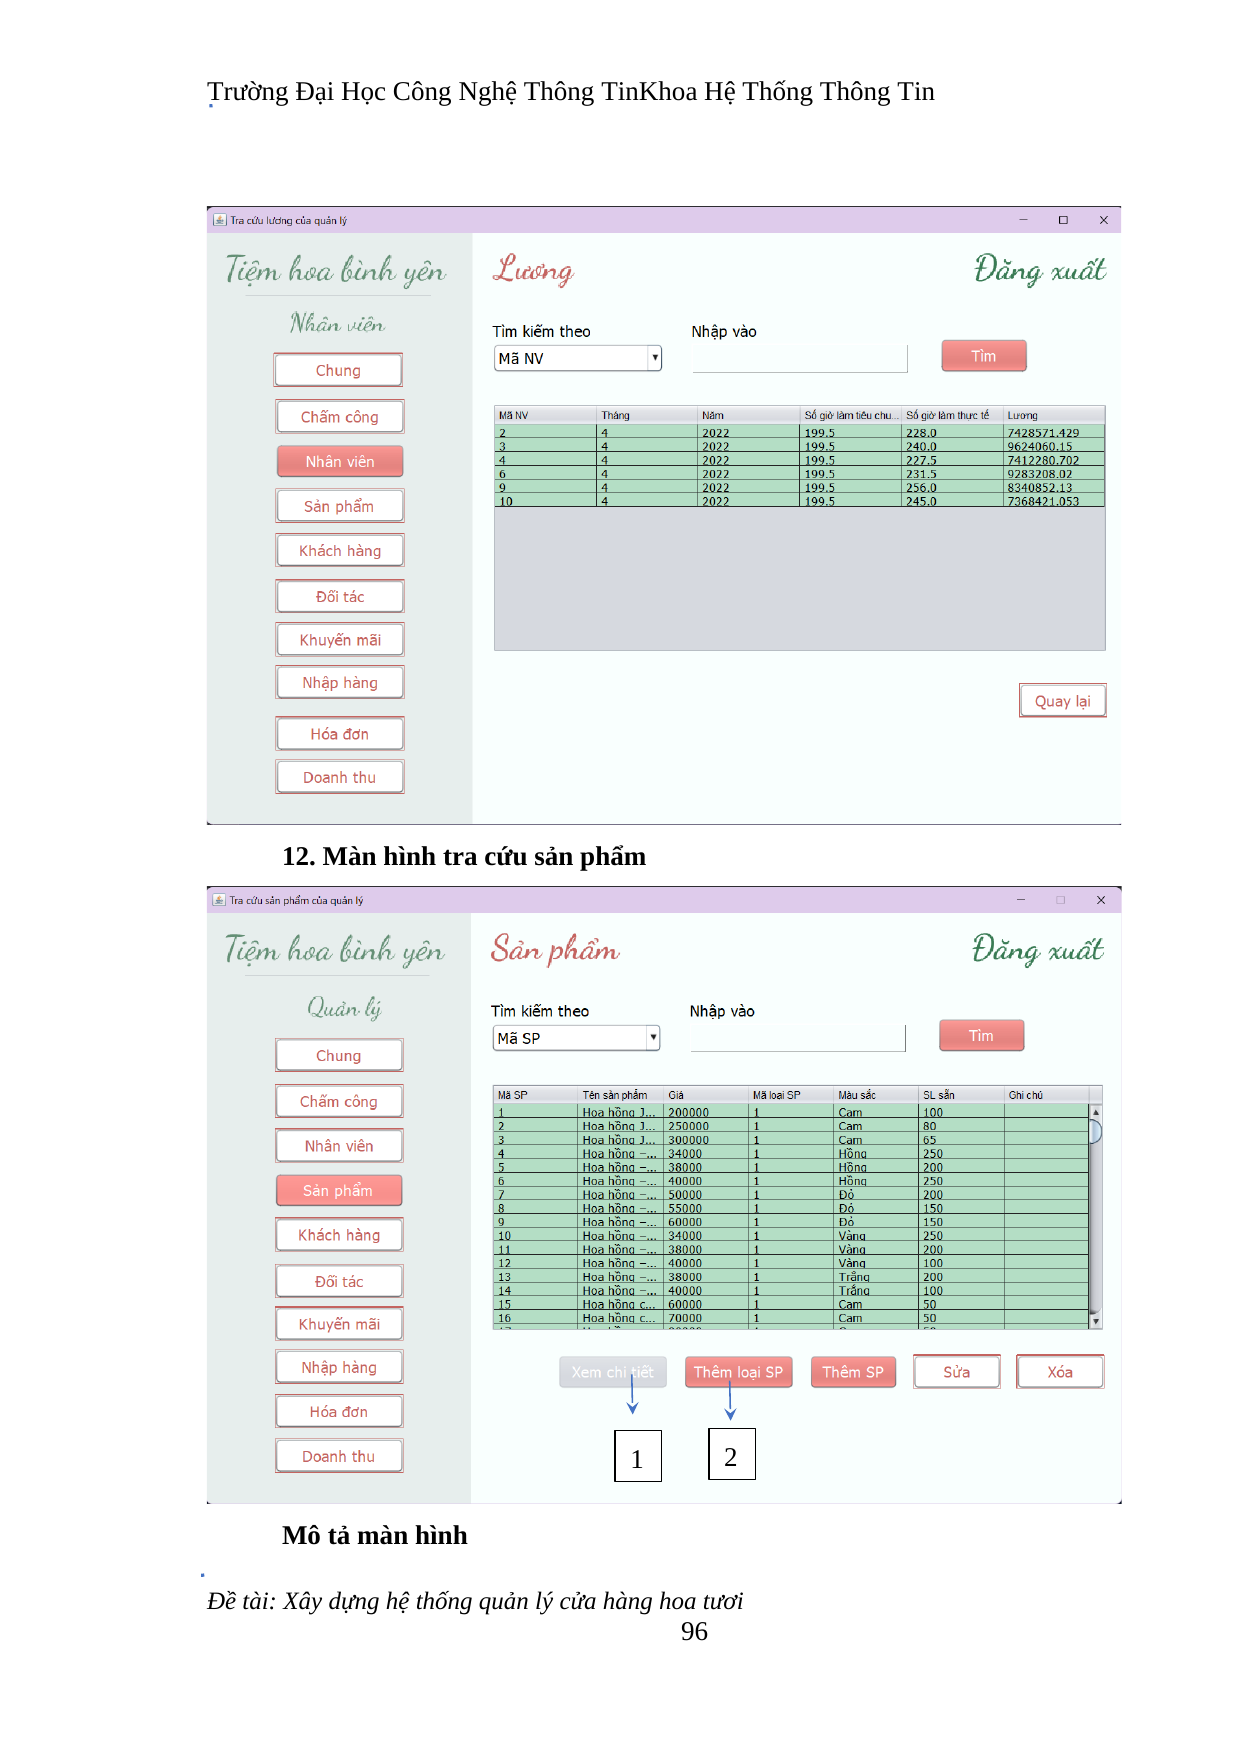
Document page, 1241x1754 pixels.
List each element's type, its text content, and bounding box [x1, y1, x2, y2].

text Mô tả màn hình [207, 1519, 1122, 1550]
text 12. Màn hình tra cứu sản phẩm [207, 840, 1122, 871]
picture [206, 886, 1122, 1504]
picture [206, 206, 1122, 825]
